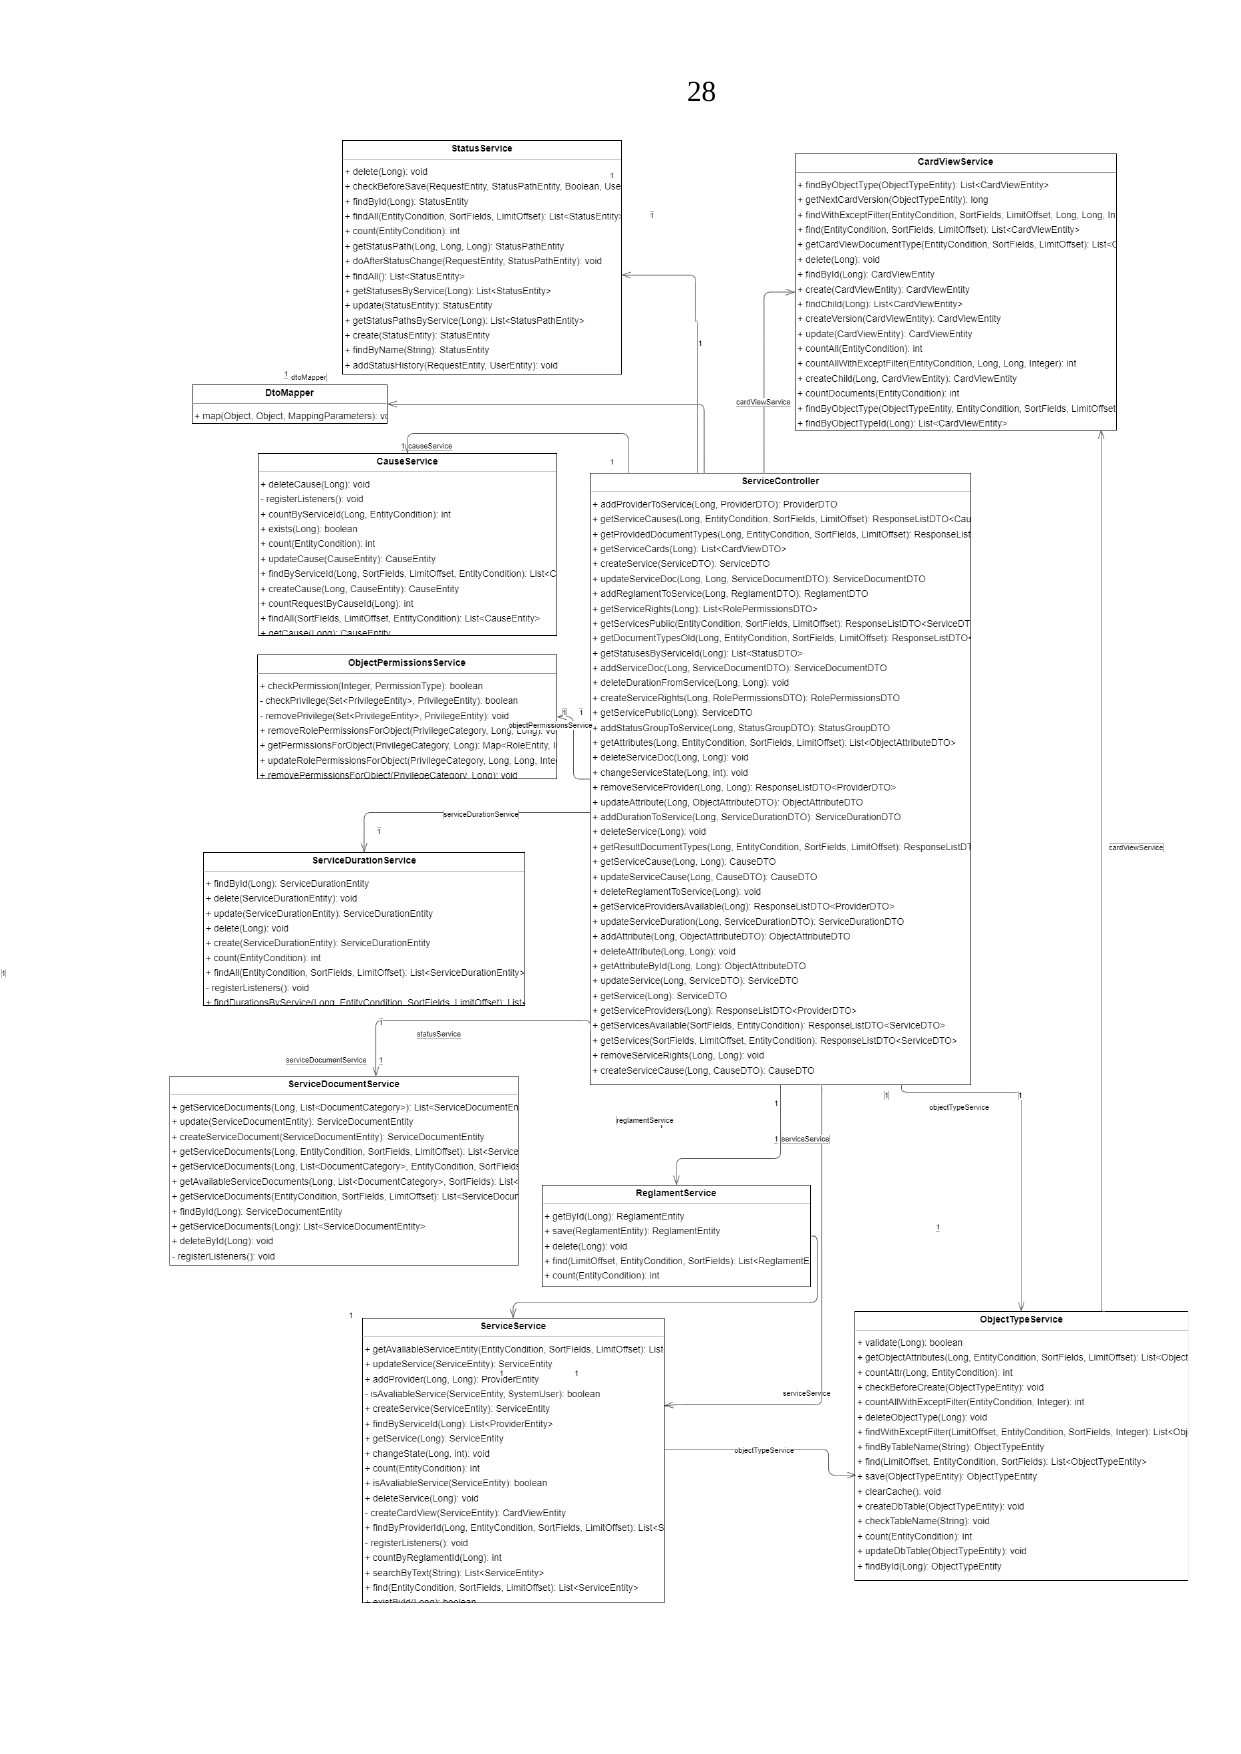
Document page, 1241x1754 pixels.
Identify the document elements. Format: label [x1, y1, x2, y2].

picture [0, 140, 1189, 1603]
